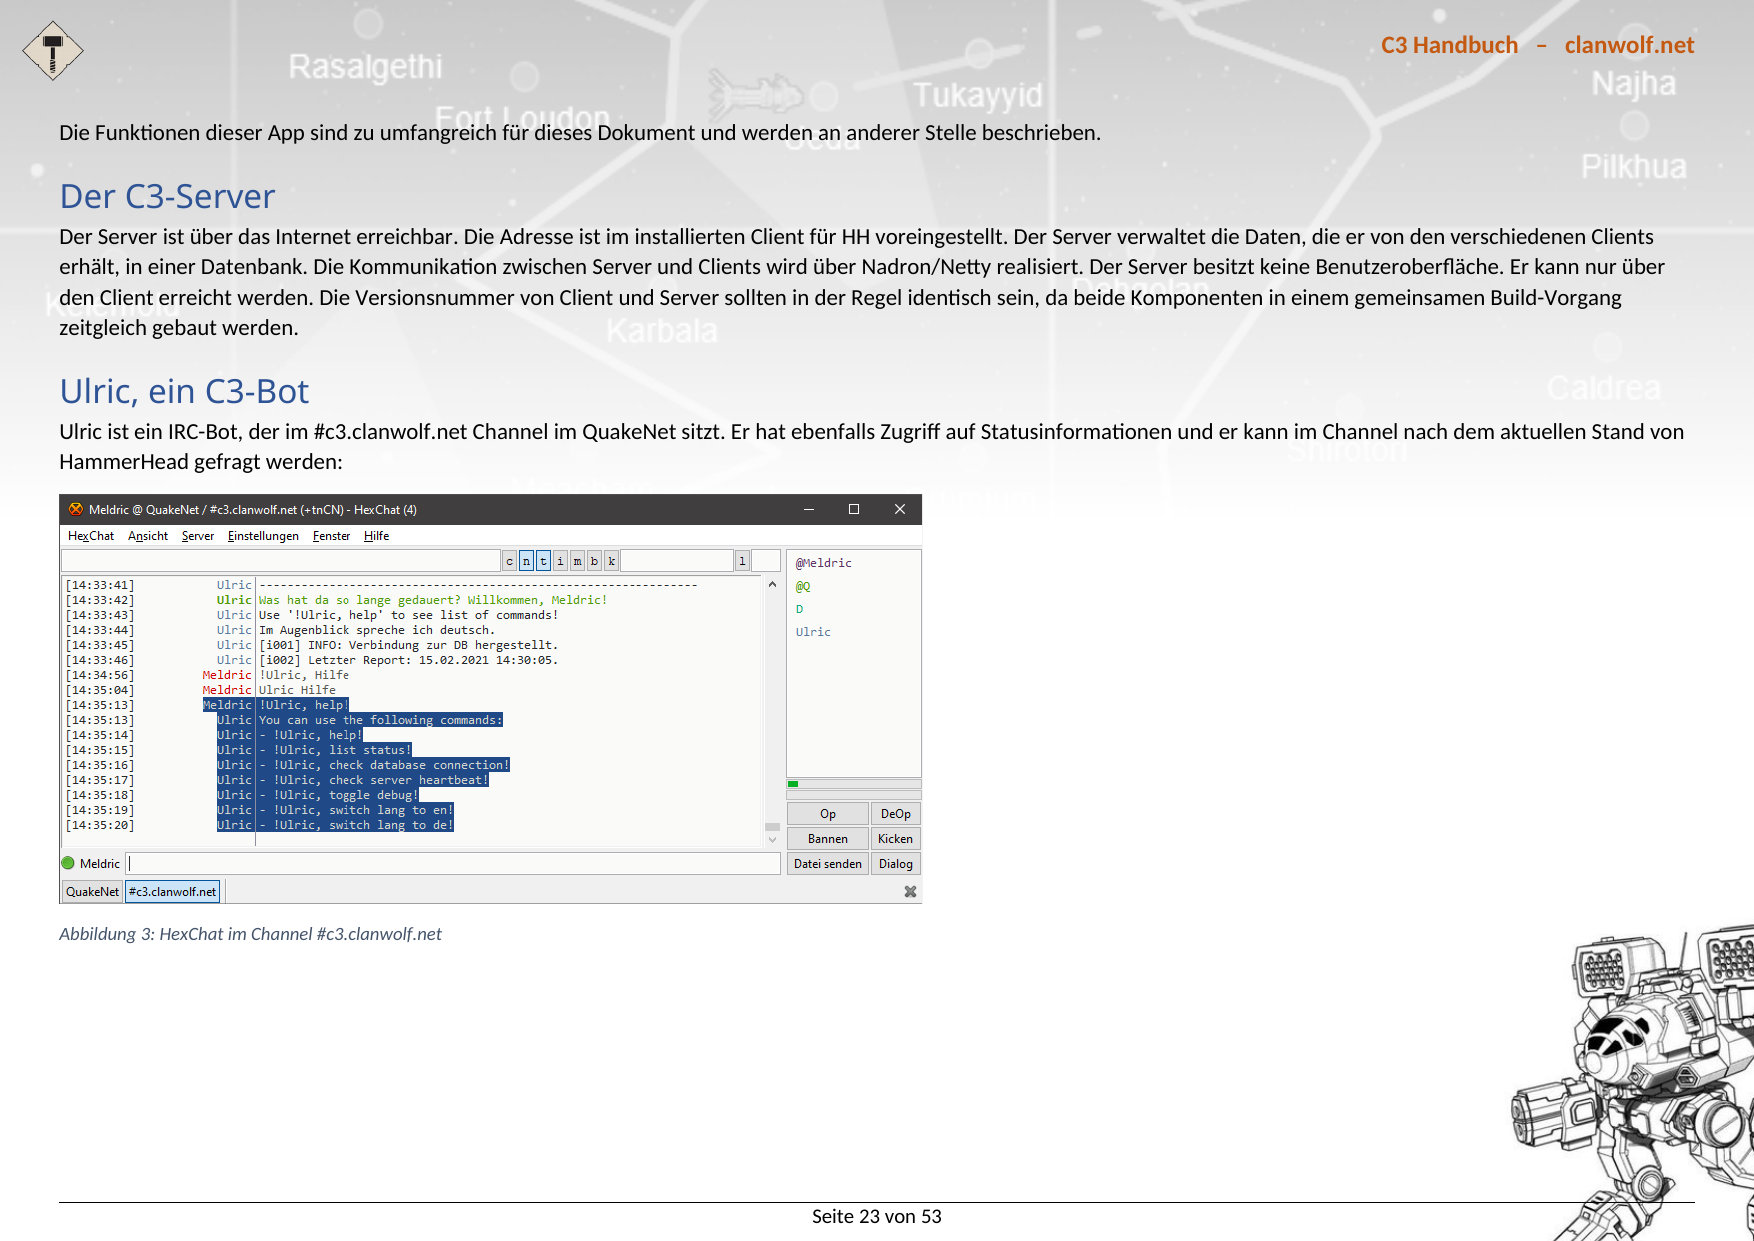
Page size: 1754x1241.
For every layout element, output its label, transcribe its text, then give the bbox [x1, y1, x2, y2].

subtitle Ulric, ein C3-Bot [59, 368, 1695, 413]
text Die Funktionen dieser App sind zu umfangreich für dieses Dokument und werden an anderer Stelle beschrieben. [59, 118, 1695, 146]
text Der Server ist über das Internet erreichbar. Die Adresse ist im installierten Client für HH voreingestellt. Der Server verwaltet die Daten, die er von den verschiedenen Clients erhält, in einer Datenbank. Die Kommunikation zwischen Server und Clients wird über Nadron/Netty realisiert. Der Server besitzt keine Benutzeroberfläche. Er kann nur über den Client erreicht werden. Die Versionsnummer von Client und Server sollten in der Regel identisch sein, da beide Komponenten in einem gemeinsamen Build-Vorgang zeitgleich gebaut werden. [59, 222, 1695, 341]
picture [1364, 909, 1754, 1241]
subtitle Der C3-Server [59, 173, 1695, 219]
text Ulric ist ein IRC-Bot, der im #c3.clanwolf.net Channel im QuakeNet sitzt. Er hat ebenfalls Zugriff auf Statusinformationen und er kann im Channel nach dem aktuellen Stand von HammerHead gefragt werden: [59, 417, 1695, 475]
picture [0, 0, 1754, 904]
